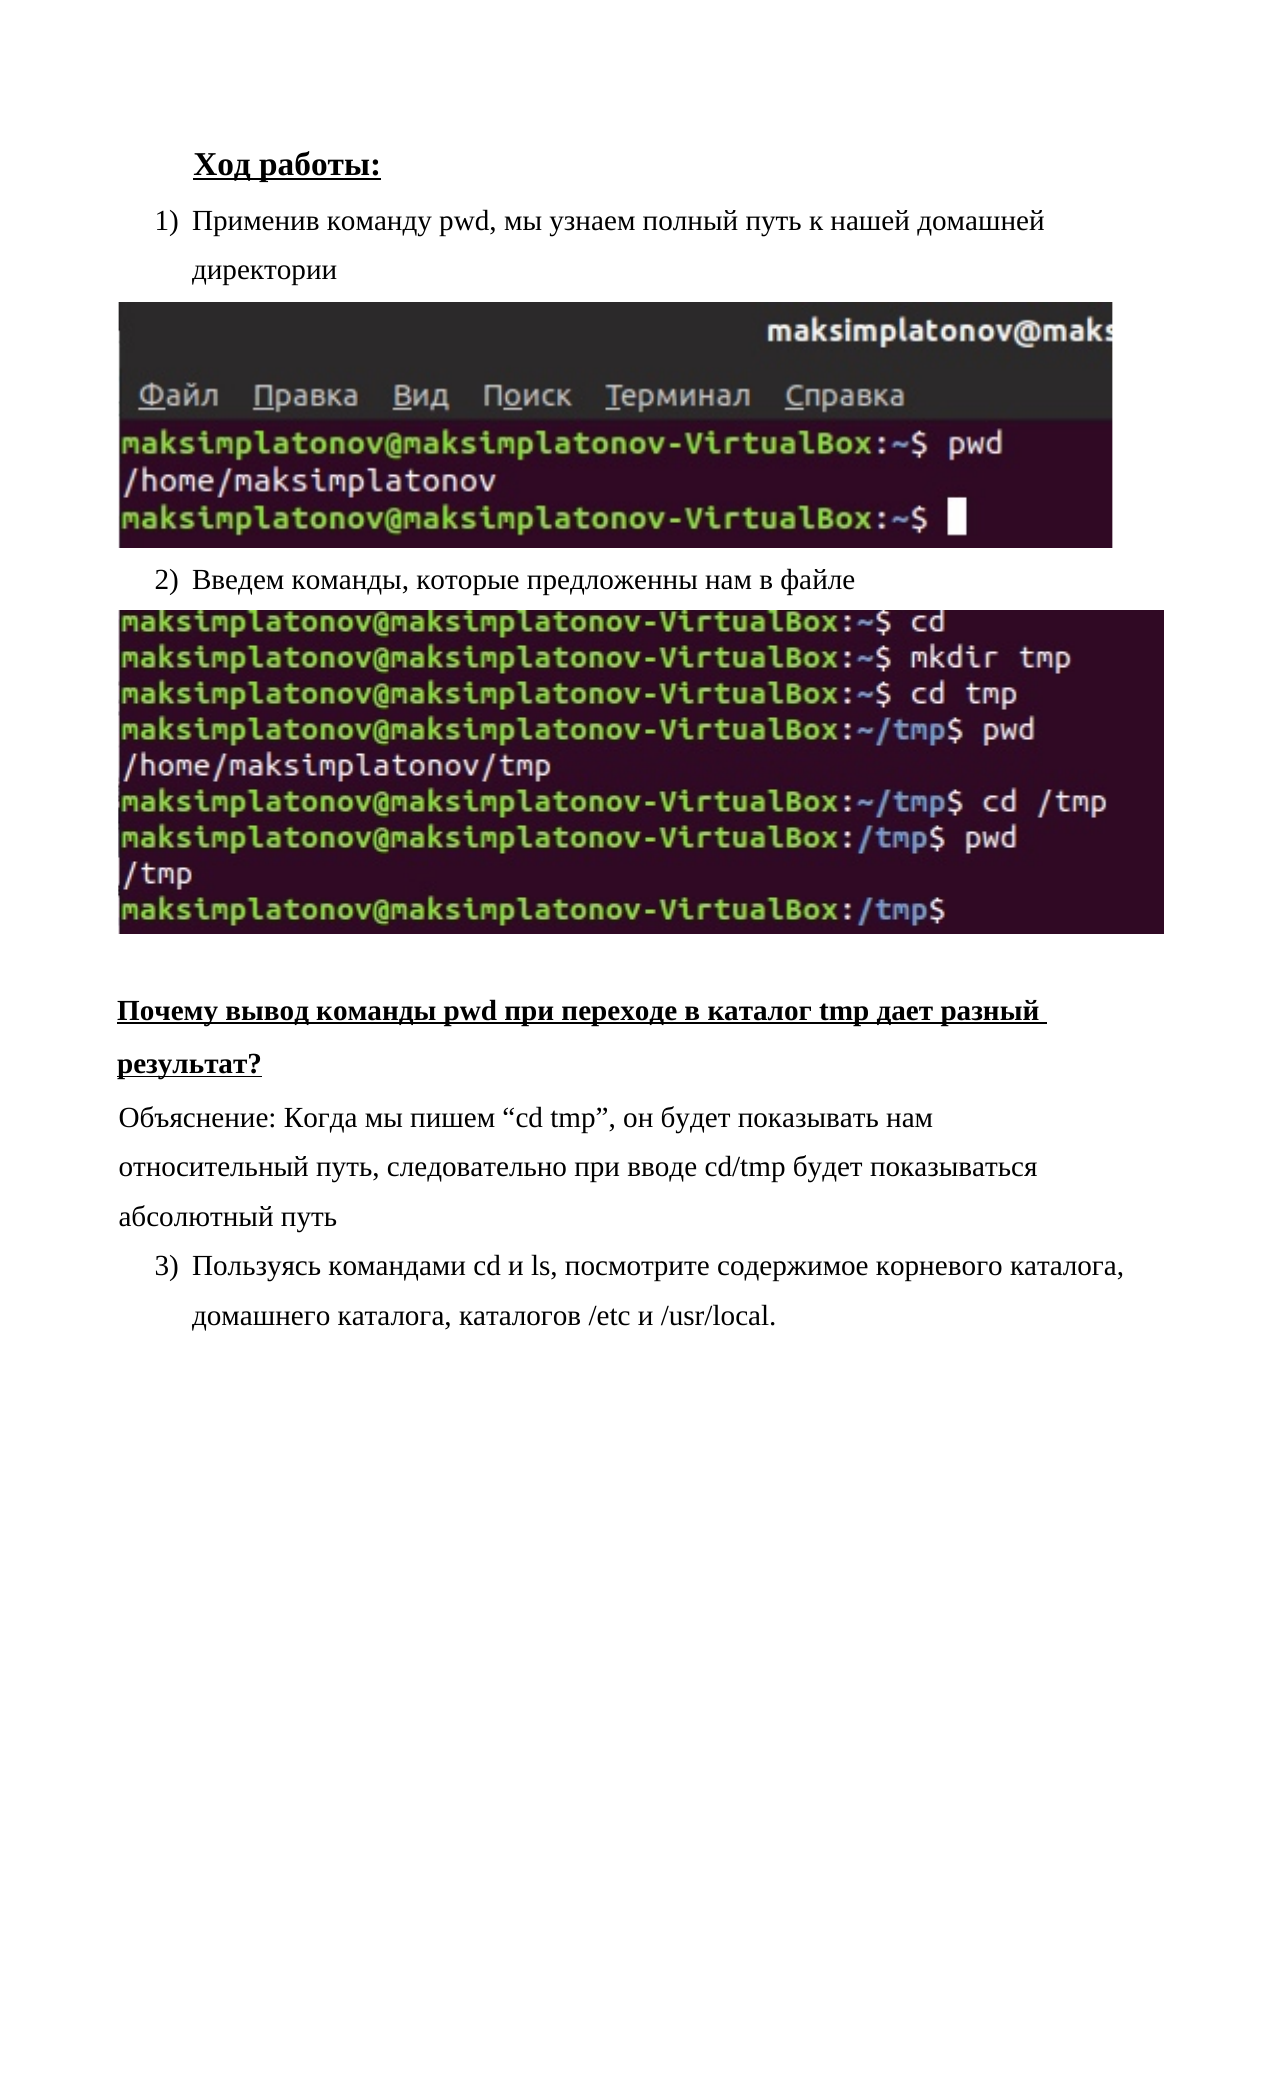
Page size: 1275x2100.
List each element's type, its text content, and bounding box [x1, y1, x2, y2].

picture [118, 302, 1113, 548]
list Применив команду pwd, мы узнаем полный путь к нашей домашней директории [154, 203, 1158, 286]
text Объяснение: Когда мы пишем “cd tmp”, он будет показывать нам относительный путь, следовательно при вводе cd/tmp будет показываться абсолютный путь [118, 1100, 1158, 1232]
list Введем команды, которые предложенны нам в файле [154, 562, 1158, 596]
list Пользуясь командами cd и ls, посмотрите содержимое корневого каталога, домашнего каталога, каталогов /etc и /usr/local. [154, 1248, 1158, 1331]
picture [118, 610, 1164, 934]
text Почему вывод команды pwd при переходе в каталог tmp дает разный результат? [117, 993, 1164, 1080]
text Ход работы: [193, 145, 1164, 183]
